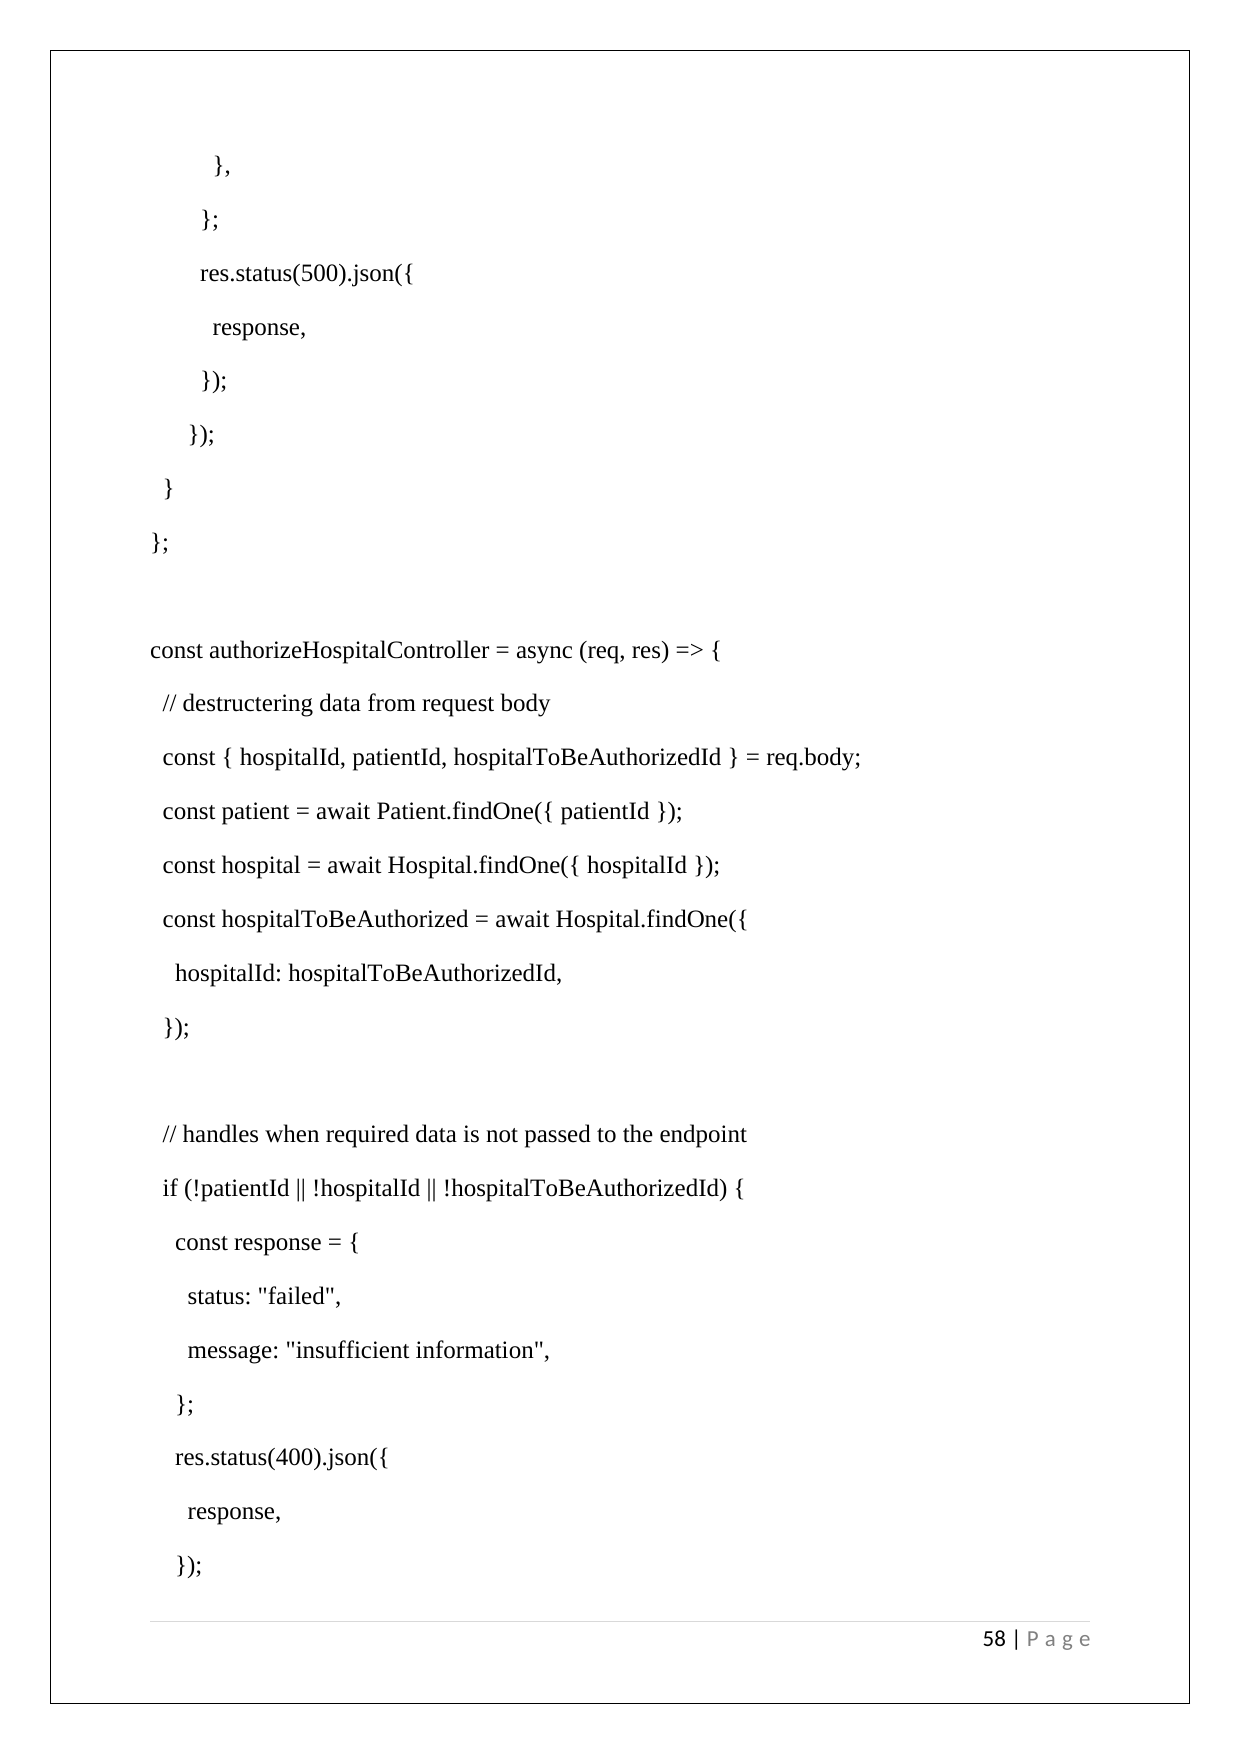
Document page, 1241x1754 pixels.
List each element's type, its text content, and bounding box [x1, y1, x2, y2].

text const response = { [150, 1227, 1090, 1256]
text }; [150, 1389, 1090, 1417]
text response, [150, 312, 1090, 340]
text const hospital = await Hospital.findOne({ hospitalId }); [150, 850, 1090, 879]
text const hospitalToBeAuthorized = await Hospital.findOne({ [150, 904, 1090, 933]
text res.status(400).json({ [150, 1442, 1090, 1471]
text message: "insufficient information", [150, 1335, 1090, 1363]
text }, [150, 150, 1090, 179]
text }); [150, 365, 1090, 394]
text }); [150, 419, 1090, 448]
text if (!patientId || !hospitalId || !hospitalToBeAuthorizedId) { [150, 1173, 1090, 1202]
text }); [150, 1550, 1090, 1579]
text }; [150, 527, 1090, 556]
text const patient = await Patient.findOne({ patientId }); [150, 796, 1090, 825]
text // handles when required data is not passed to the endpoint [150, 1119, 1090, 1148]
text // destructering data from request body [150, 688, 1090, 717]
text }; [150, 204, 1090, 233]
text res.status(500).json({ [150, 258, 1090, 286]
text const authorizeHospitalController = async (req, res) => { [150, 635, 1090, 663]
text status: "failed", [150, 1281, 1090, 1310]
text } [150, 473, 1090, 502]
text const { hospitalId, patientId, hospitalToBeAuthorizedId } = req.body; [150, 742, 1090, 771]
text hospitalId: hospitalToBeAuthorizedId, [150, 958, 1090, 987]
text }); [150, 1012, 1090, 1040]
text response, [150, 1496, 1090, 1525]
